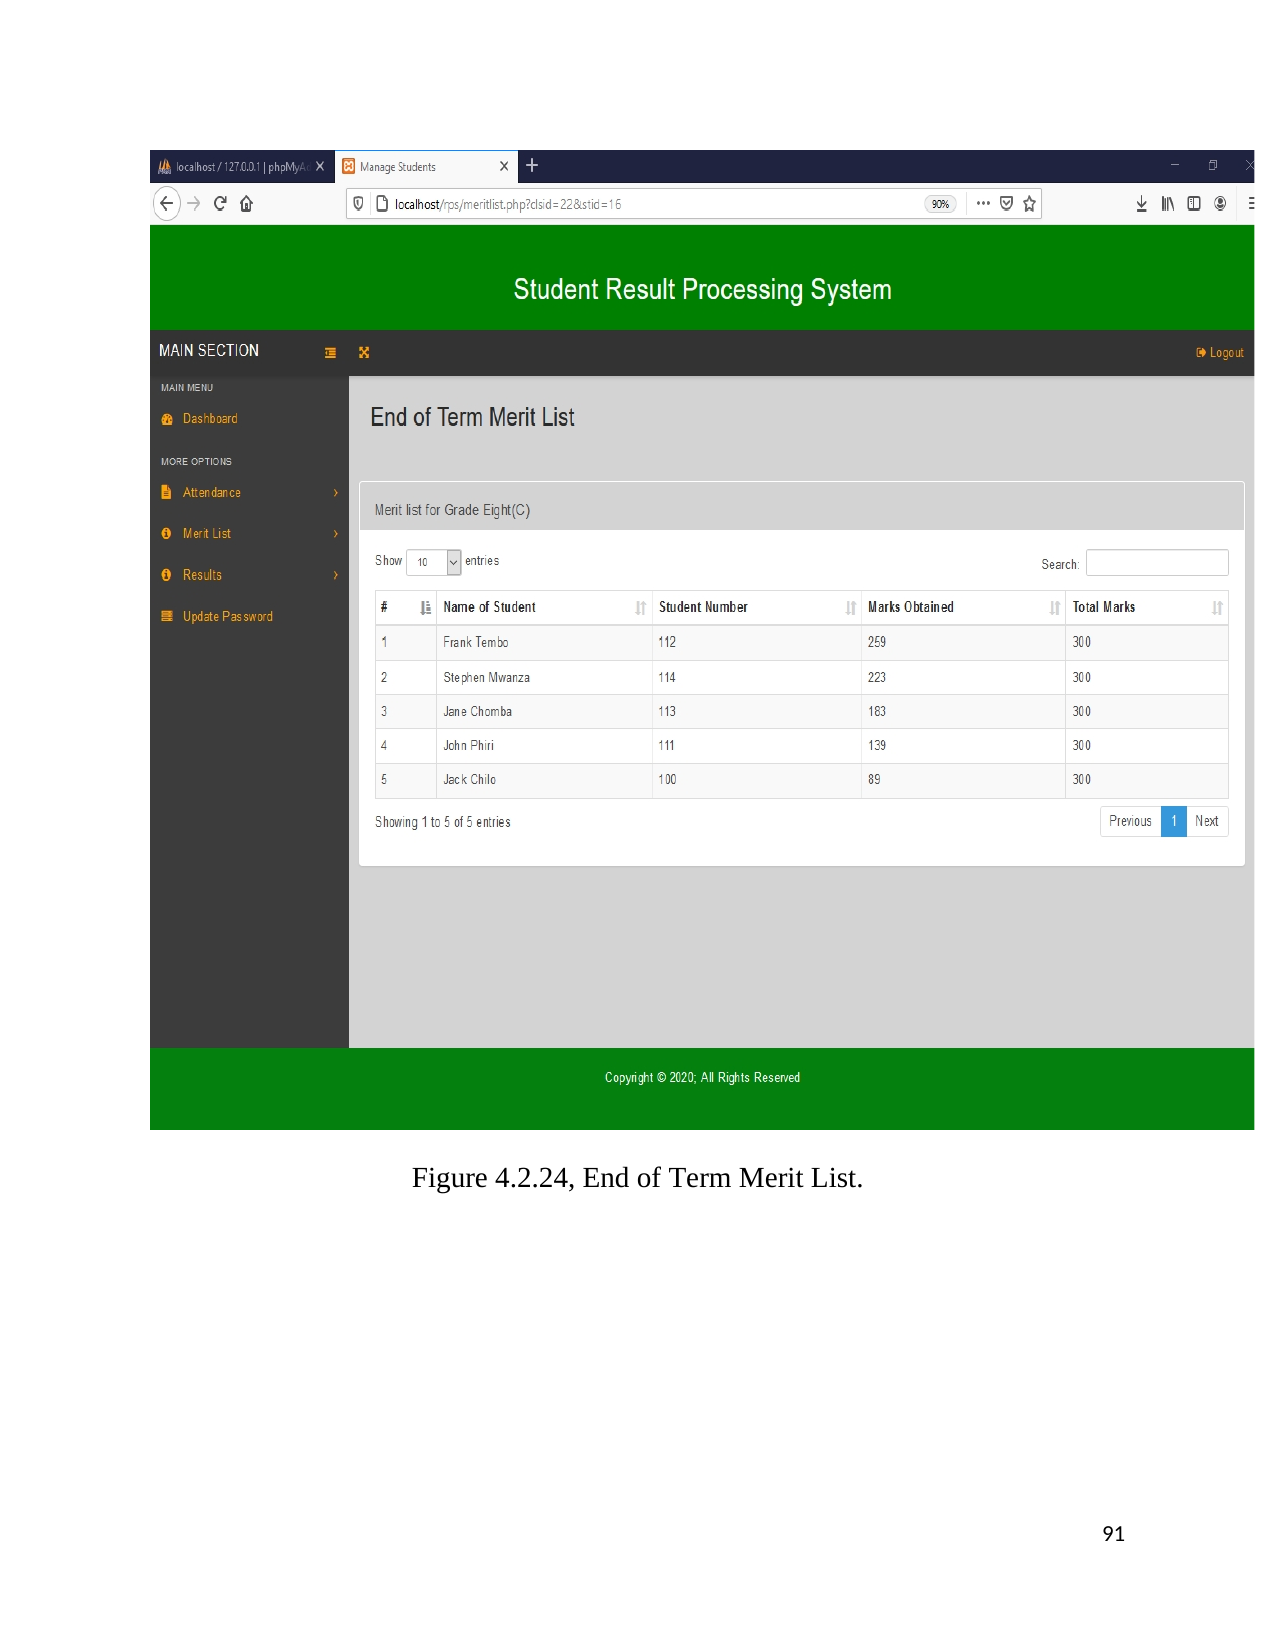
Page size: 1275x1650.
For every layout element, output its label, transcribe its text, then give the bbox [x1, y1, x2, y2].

picture [150, 150, 1255, 1130]
text Figure 4.2.24, End of Term Merit List. [150, 1160, 1125, 1194]
